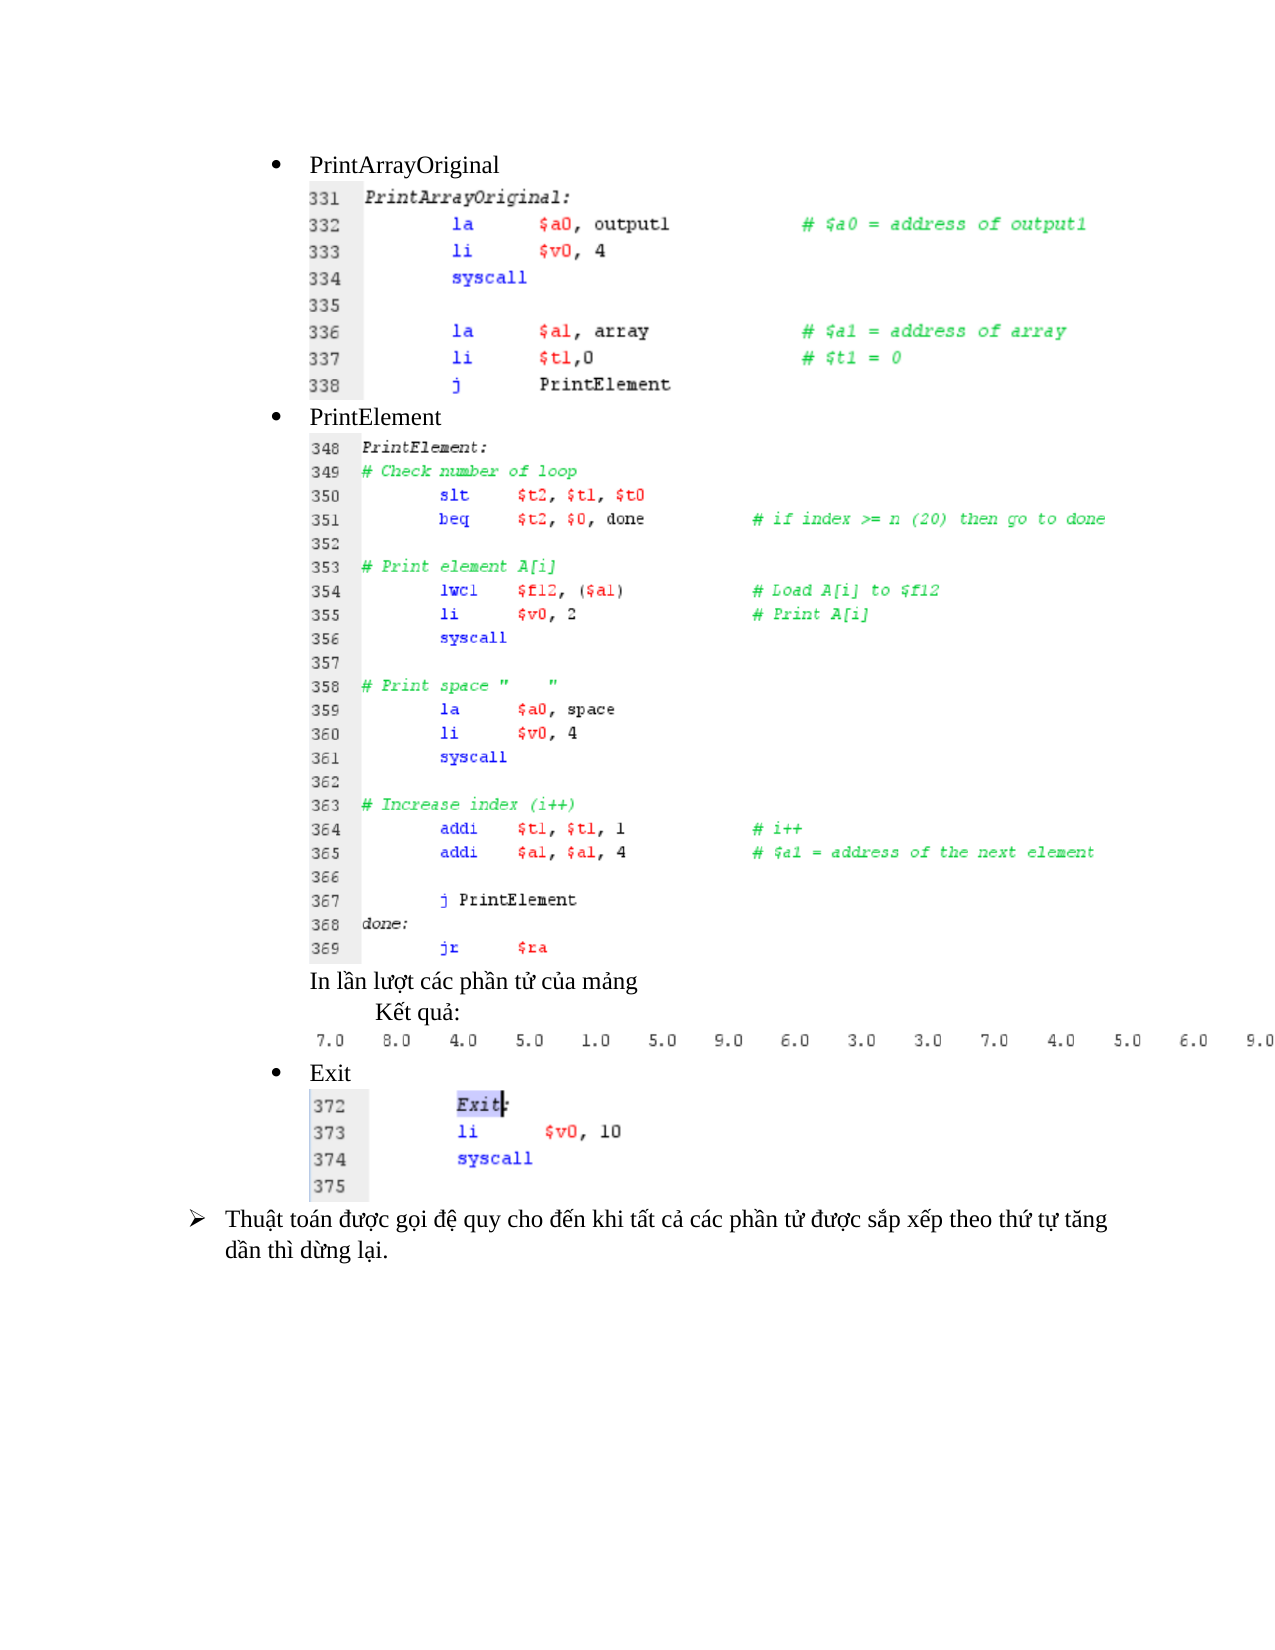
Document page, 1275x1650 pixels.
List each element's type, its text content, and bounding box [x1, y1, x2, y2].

list Thuật toán được gọi đệ quy cho đến khi tất cả các phần tử được sắp xếp theo thứ tự tăng dần thì dừng lại. [187, 1204, 1125, 1264]
picture [309, 1089, 675, 1202]
list PrintArrayOriginal [272, 150, 1125, 179]
picture [309, 1028, 1275, 1055]
list Exit [272, 1058, 1125, 1087]
picture [309, 181, 1102, 400]
list In lần lượt các phần tử của mảng [309, 966, 1125, 995]
list PrintElement [272, 402, 1125, 431]
picture [309, 433, 1118, 964]
list Kết quả: [375, 997, 1125, 1026]
